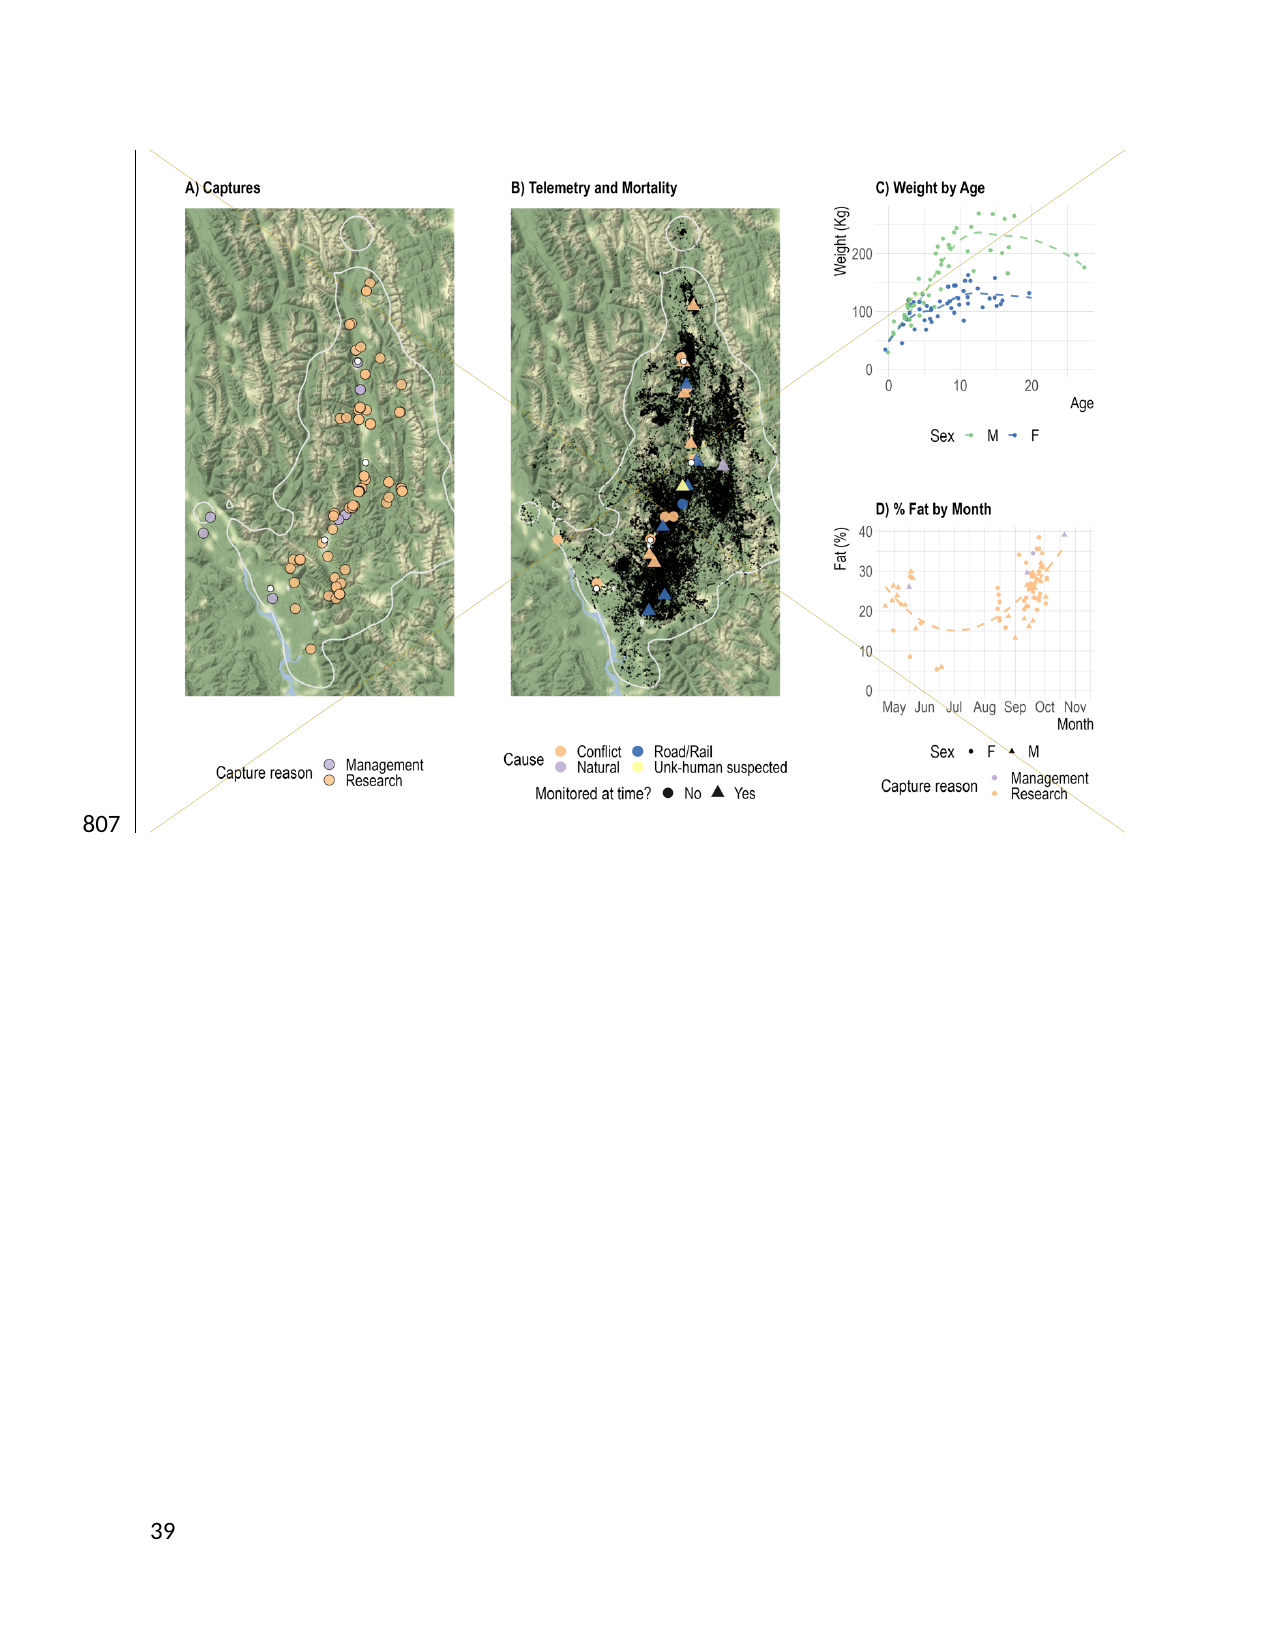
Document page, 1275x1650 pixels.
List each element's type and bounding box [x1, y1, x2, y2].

picture [151, 492, 1124, 833]
picture [152, 150, 1123, 490]
picture [639, 151, 1125, 831]
picture [150, 151, 636, 831]
